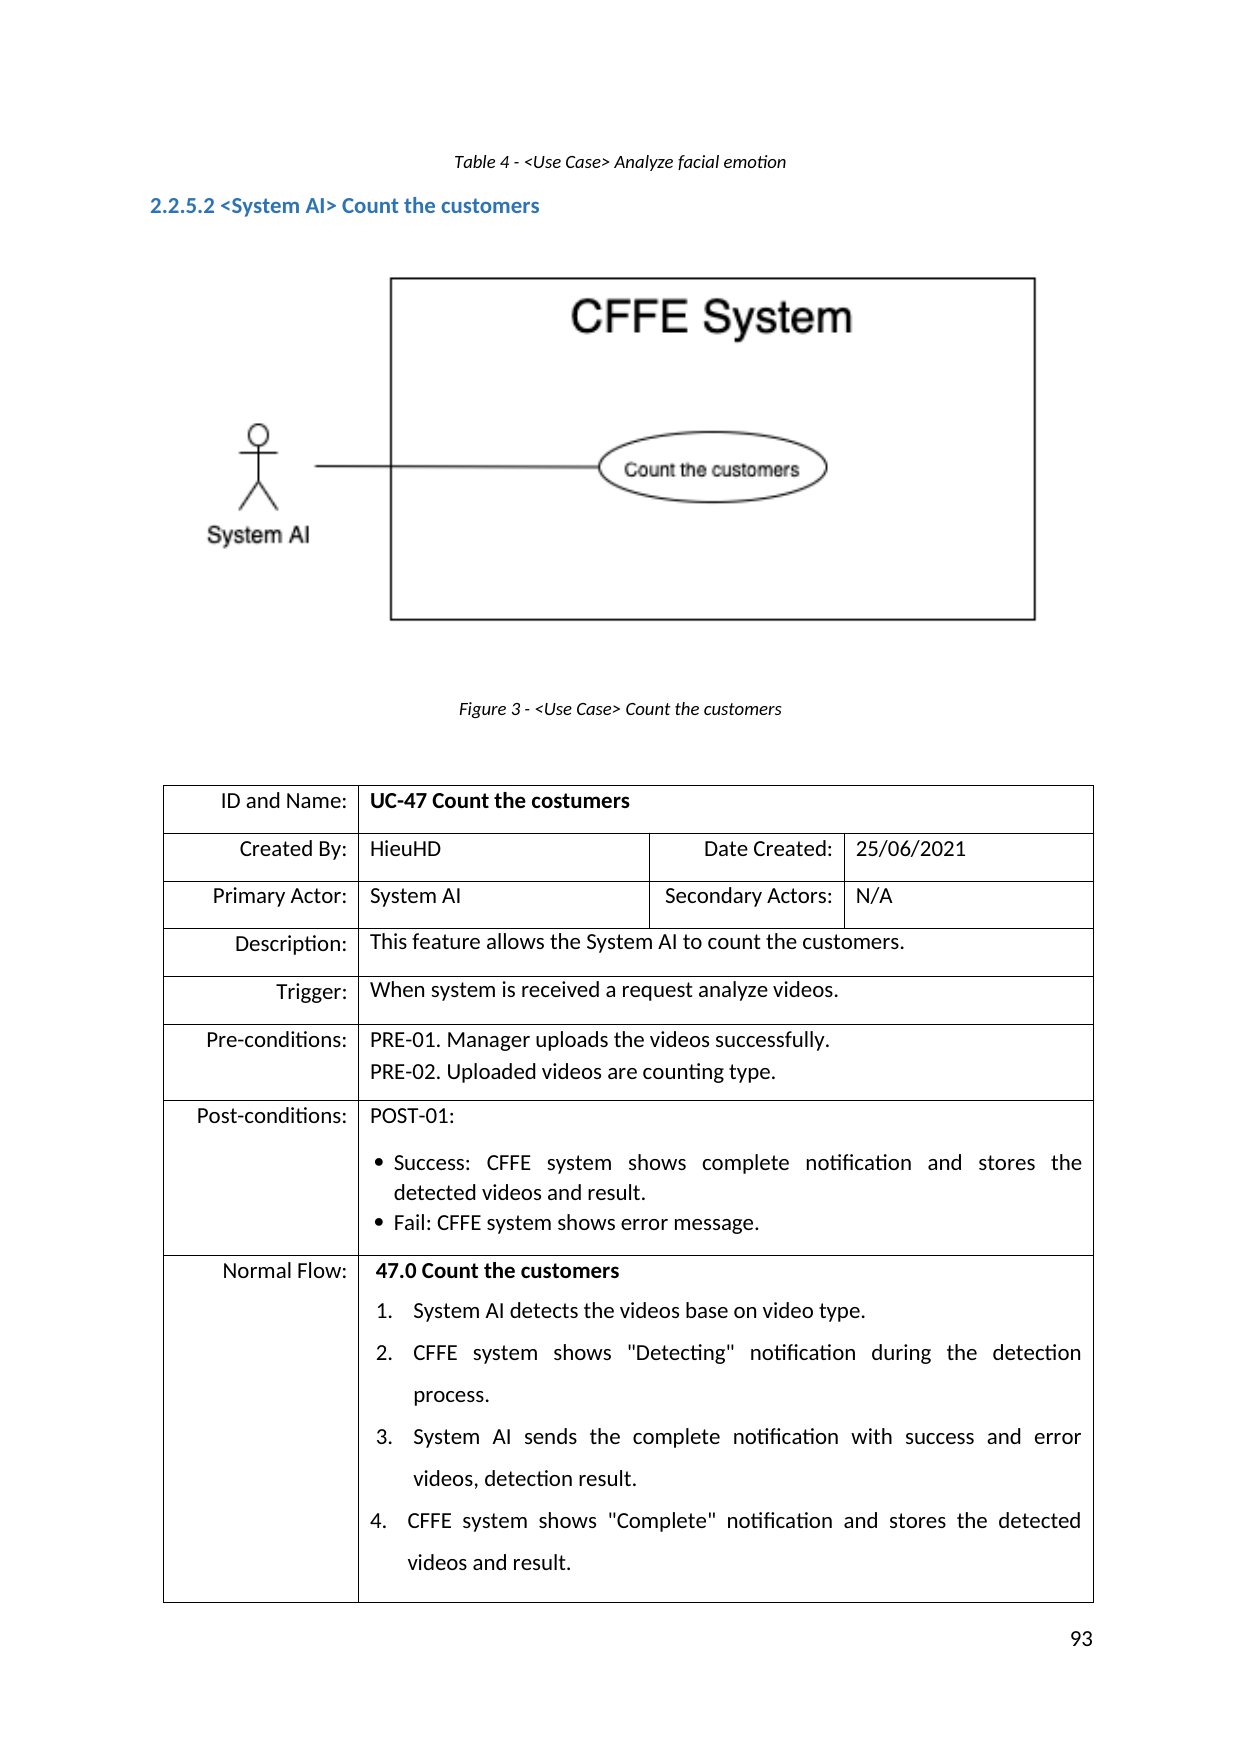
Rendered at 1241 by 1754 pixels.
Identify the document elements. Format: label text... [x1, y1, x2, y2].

table_cell Description: [164, 929, 358, 976]
table_cell This feature allows the System AI to count the customers. [359, 929, 1093, 976]
table_cell Normal Flow: [164, 1256, 358, 1602]
table_header ID and Name: [164, 786, 358, 833]
picture [150, 221, 1093, 678]
table_cell HieuHD [359, 834, 649, 881]
table_cell Created By: [164, 834, 358, 881]
table_cell Secondary Actors: [650, 882, 844, 928]
table_cell Post-conditions: [164, 1101, 358, 1255]
text Figure 3 - <Use Case> Count the customers [150, 697, 1093, 719]
table_cell 47.0 Count the customers System AI detects the videos base on video type. CFFE system shows "Detecting" notification during the detection process. System AI sends the complete notification with success and error videos, detection result. CFFE system shows "Complete" notification and stores the detected videos and result. [359, 1256, 1093, 1602]
table_cell Primary Actor: [164, 882, 358, 928]
table_cell 25/06/2021 [845, 834, 1093, 881]
table_cell Date Created: [650, 834, 844, 881]
table_cell When system is received a request analyze videos. [359, 977, 1093, 1024]
table_cell Trigger: [164, 977, 358, 1024]
table_cell PRE-01. Manager uploads the videos successfully. PRE-02. Uploaded videos are counting type. [359, 1025, 1093, 1100]
table_cell POST-01: Success: CFFE system shows complete notification and stores the detected videos and result. Fail: CFFE system shows error message. [359, 1101, 1093, 1255]
text Table 4 - <Use Case> Analyze facial emotion [150, 150, 1093, 173]
table_cell System AI [359, 882, 649, 928]
subtitle 2.2.5.2 <System AI> Count the customers [150, 191, 1093, 219]
table_cell N/A [845, 882, 1093, 928]
table_header UC-47 Count the costumers [359, 786, 1093, 833]
table_cell Pre-conditions: [164, 1025, 358, 1100]
